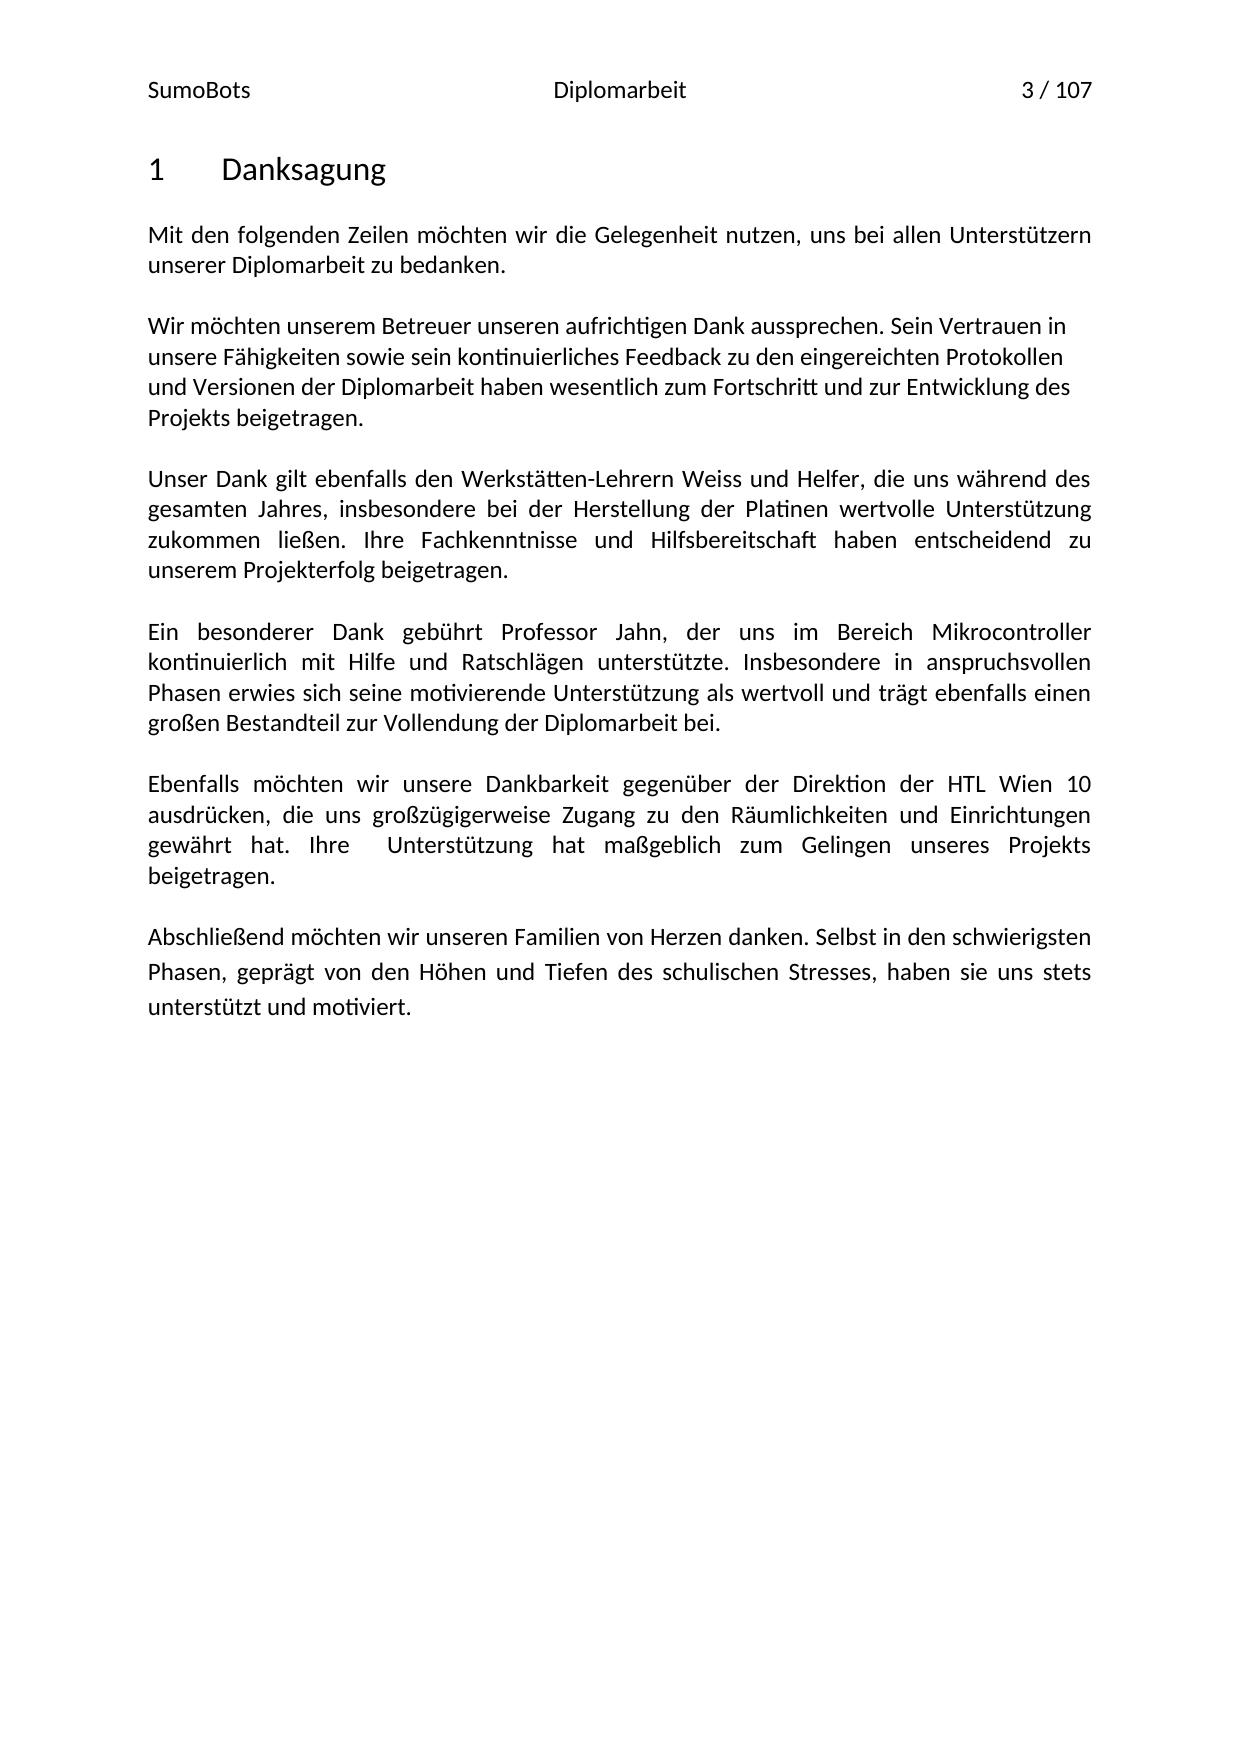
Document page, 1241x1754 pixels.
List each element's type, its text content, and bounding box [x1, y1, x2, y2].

subtitle Abschließend möchten wir unseren Familien von Herzen danken. Selbst in den schwierigsten Phasen, geprägt von den Höhen und Tiefen des schulischen Stresses, haben sie uns stets unterstützt und motiviert. [148, 921, 1093, 1021]
text Unser Dank gilt ebenfalls den Werkstätten-Lehrern Weiss und Helfer, die uns während des gesamten Jahres, insbesondere bei der Herstellung der Platinen wertvolle Unterstützung zukommen ließen. Ihre Fachkenntnisse und Hilfsbereitschaft haben entscheidend zu unserem Projekterfolg beigetragen. [148, 463, 1093, 585]
text Ein besonderer Dank gebührt Professor Jahn, der uns im Bereich Mikrocontroller kontinuierlich mit Hilfe und Ratschlägen unterstützte. Insbesondere in anspruchsvollen Phasen erwies sich seine motivierende Unterstützung als wertvoll und trägt ebenfalls einen großen Bestandteil zur Vollendung der Diplomarbeit bei. [148, 616, 1093, 738]
list Ebenfalls möchten wir unsere Dankbarkeit gegenüber der Direktion der HTL Wien 10 ausdrücken, die uns großzügigerweise Zugang zu den Räumlichkeiten und Einrichtungen gewährt hat. Ihre Unterstützung hat maßgeblich zum Gelingen unseres Projekts beigetragen. [148, 768, 1093, 890]
subtitle Danksagung [148, 148, 1093, 188]
text Wir möchten unserem Betreuer unseren aufrichtigen Dank aussprechen. Sein Vertrauen in unsere Fähigkeiten sowie sein kontinuierliches Feedback zu den eingereichten Protokollen und Versionen der Diplomarbeit haben wesentlich zum Fortschritt und zur Entwicklung des Projekts beigetragen. [148, 310, 1093, 432]
text Mit den folgenden Zeilen möchten wir die Gelegenheit nutzen, uns bei allen Unterstützern unserer Diplomarbeit zu bedanken. [148, 219, 1093, 280]
